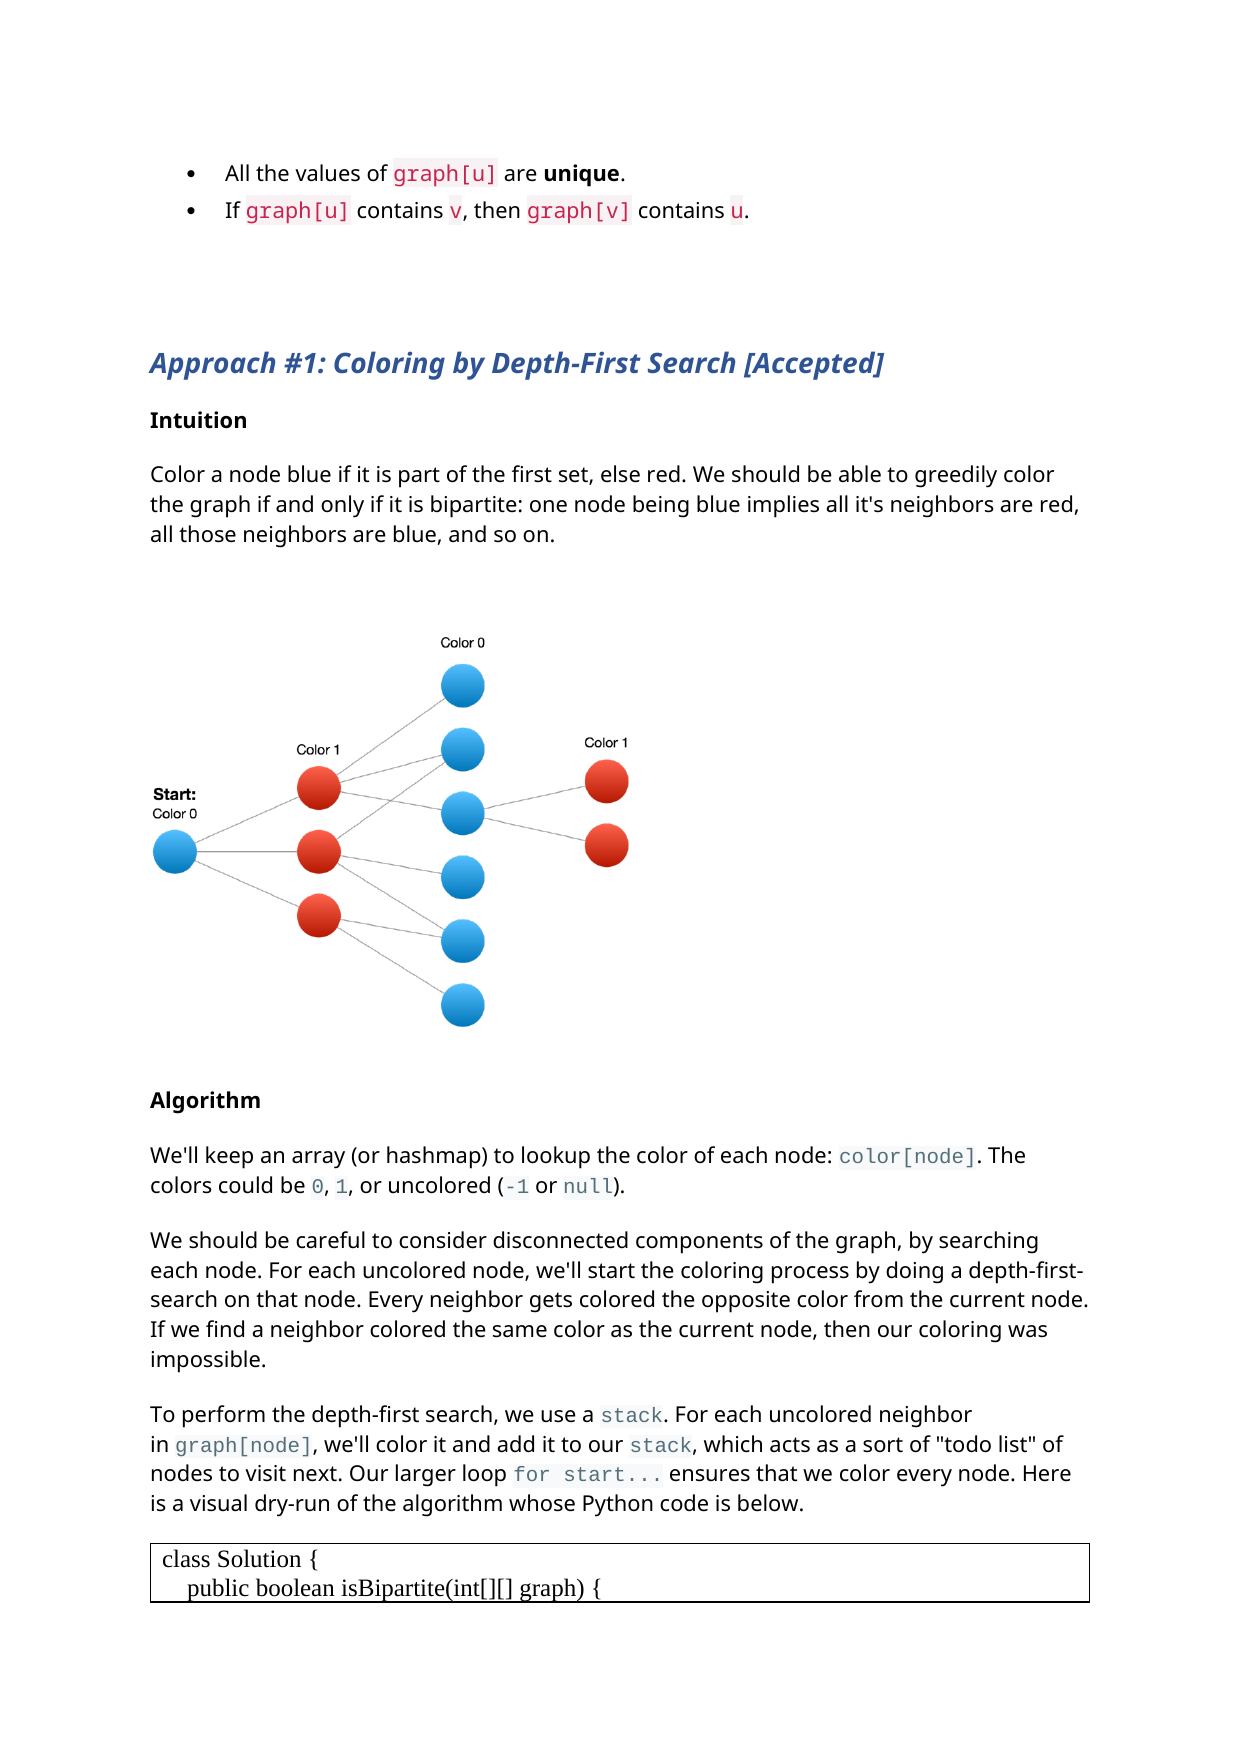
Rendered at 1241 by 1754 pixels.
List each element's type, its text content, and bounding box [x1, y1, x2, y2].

list All the values of graph[u] are unique. [187, 150, 1090, 187]
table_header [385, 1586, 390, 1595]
text Intuition [150, 405, 1090, 434]
picture [150, 632, 631, 1027]
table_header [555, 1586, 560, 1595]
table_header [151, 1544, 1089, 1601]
text Algorithm [150, 1085, 1090, 1115]
text We should be careful to consider disconnected components of the graph, by searching each node. For each uncolored node, we'll start the coloring process by doing a depth-first-search on that node. Every neighbor gets colored the opposite color from the current node. If we find a neighbor colored the same color as the current node, then our coloring was impossible. [150, 1225, 1090, 1374]
text Color a node blue if it is part of the first set, else red. We should be able to greedily color the graph if and only if it is bipartite: one node being blue implies all it's neighbors are red, all those neighbors are blue, and so on. [150, 459, 1090, 549]
text We'll keep an array (or hashmap) to lookup the color of each node: color[node]. The colors could be 0, 1, or uncolored (-1 or null). [150, 1140, 1090, 1200]
subtitle Approach #1: Coloring by Depth-First Search [Accepted] [150, 343, 1090, 381]
list If graph[u] contains v, then graph[v] contains u. [187, 187, 1090, 225]
text To perform the depth-first search, we use a stack. For each uncolored neighbor in graph[node], we'll color it and add it to our stack, which acts as a sort of "todo list" of nodes to visit next. Our larger loop for start... ensures that we color every node. Here is a visual dry-run of the algorithm whose Python code is below. [150, 1399, 1090, 1518]
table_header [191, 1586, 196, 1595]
